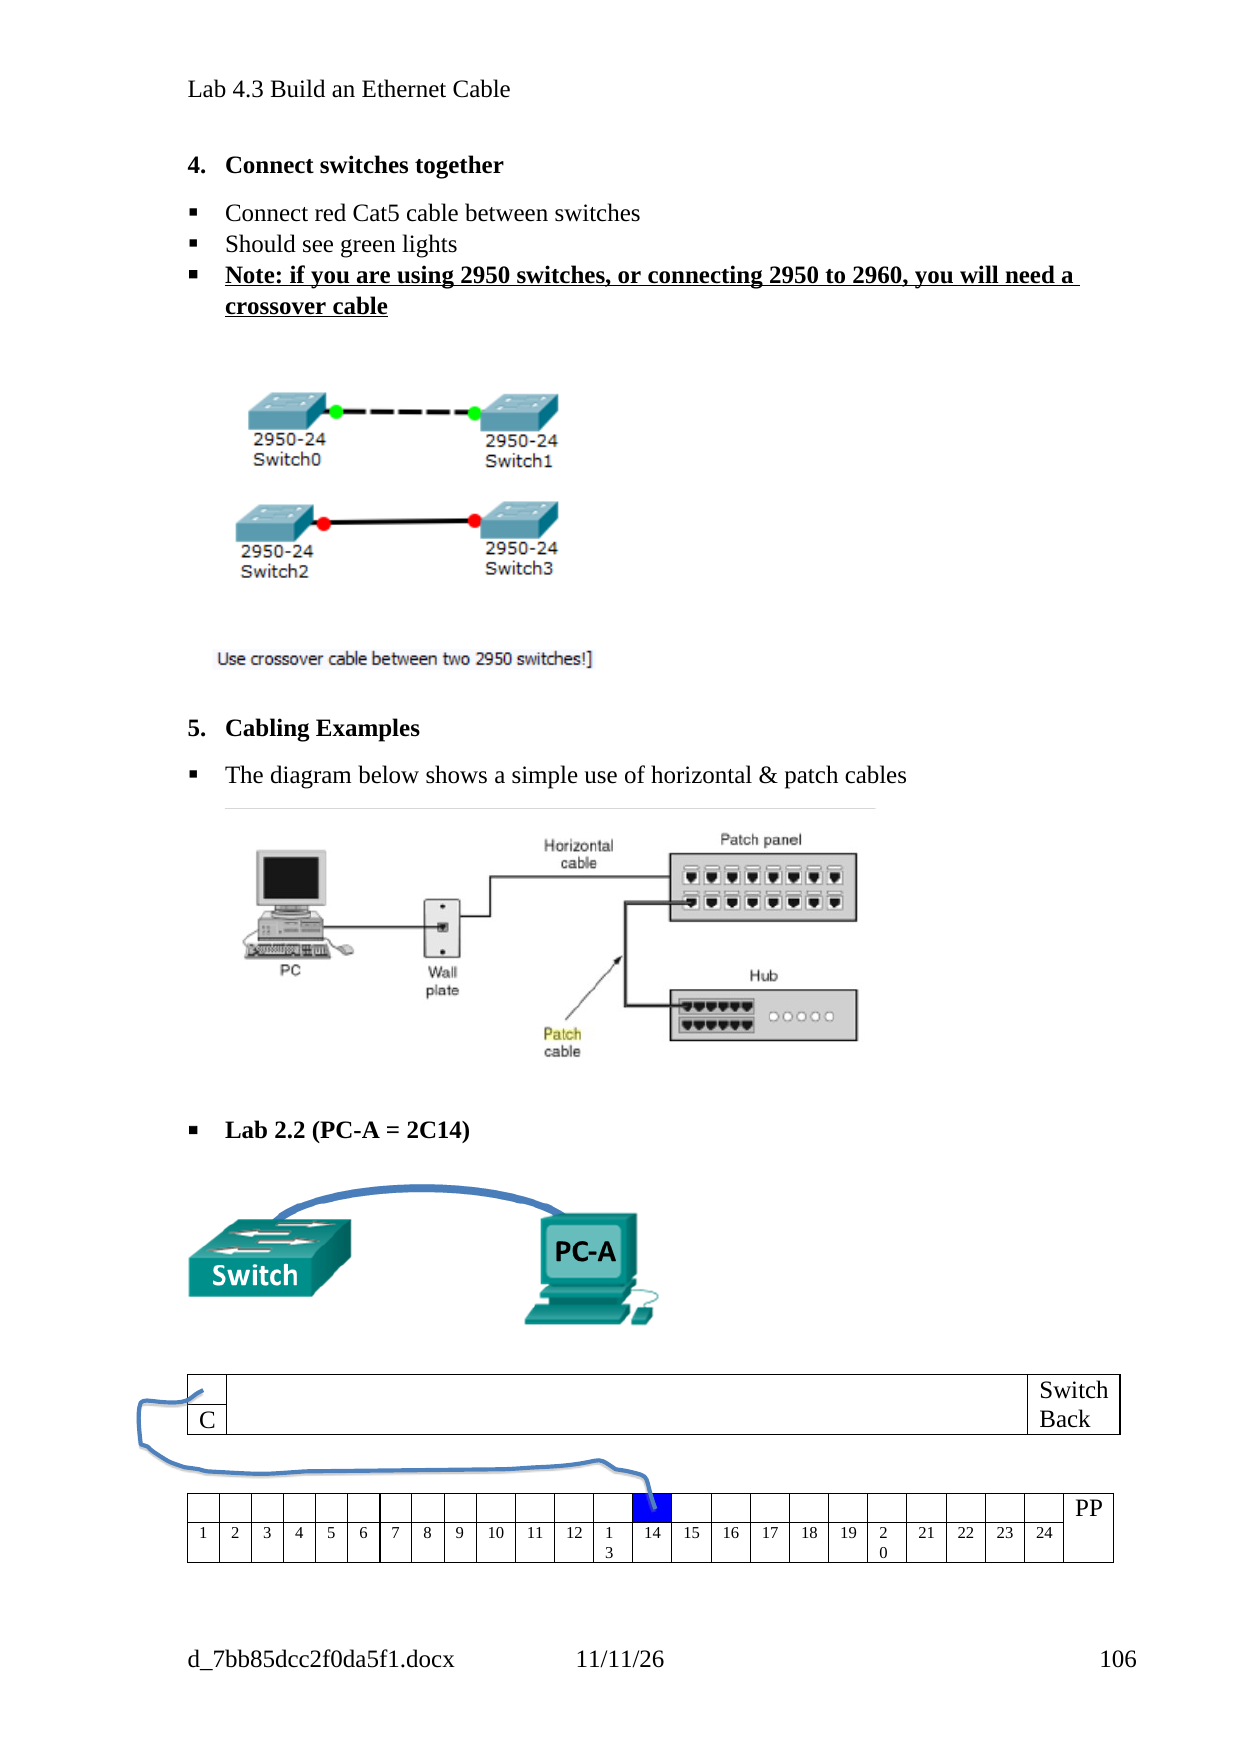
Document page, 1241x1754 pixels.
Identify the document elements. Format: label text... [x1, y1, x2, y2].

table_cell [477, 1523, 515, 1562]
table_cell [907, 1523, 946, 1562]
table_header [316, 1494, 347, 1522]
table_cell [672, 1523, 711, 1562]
list Lab 2.2 (PC-A = 2C14) [187, 1116, 1137, 1144]
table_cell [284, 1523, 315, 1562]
list Cabling Examples [187, 713, 1137, 741]
list Connect red Cat5 cable between switches [187, 198, 1137, 227]
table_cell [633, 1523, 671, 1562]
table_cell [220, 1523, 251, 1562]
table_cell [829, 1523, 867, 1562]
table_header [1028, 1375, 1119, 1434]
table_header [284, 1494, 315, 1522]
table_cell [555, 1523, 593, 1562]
list The diagram below shows a simple use of horizontal & patch cables [187, 761, 1137, 789]
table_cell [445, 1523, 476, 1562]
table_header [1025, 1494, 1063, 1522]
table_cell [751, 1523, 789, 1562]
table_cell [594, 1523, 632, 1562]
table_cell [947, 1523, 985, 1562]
picture [187, 1183, 662, 1328]
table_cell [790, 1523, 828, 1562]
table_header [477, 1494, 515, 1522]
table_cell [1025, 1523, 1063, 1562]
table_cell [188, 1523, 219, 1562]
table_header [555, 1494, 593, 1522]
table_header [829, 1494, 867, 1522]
picture [187, 341, 614, 689]
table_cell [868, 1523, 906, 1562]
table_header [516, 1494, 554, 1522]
picture [224, 808, 912, 1078]
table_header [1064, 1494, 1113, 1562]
list Note: if you are using 2950 switches, or connecting 2950 to 2960, you will need a crossover cable [187, 260, 1137, 320]
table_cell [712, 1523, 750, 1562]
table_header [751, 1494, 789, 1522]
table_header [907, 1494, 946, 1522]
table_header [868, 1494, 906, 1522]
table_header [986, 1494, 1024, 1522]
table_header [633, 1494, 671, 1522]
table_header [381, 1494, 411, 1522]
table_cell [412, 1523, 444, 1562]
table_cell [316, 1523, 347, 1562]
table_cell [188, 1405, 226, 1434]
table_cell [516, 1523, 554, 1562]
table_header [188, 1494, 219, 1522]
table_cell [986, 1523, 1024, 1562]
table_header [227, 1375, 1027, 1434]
list Connect switches together [187, 150, 1137, 179]
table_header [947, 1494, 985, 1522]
list Should see green lights [187, 229, 1137, 258]
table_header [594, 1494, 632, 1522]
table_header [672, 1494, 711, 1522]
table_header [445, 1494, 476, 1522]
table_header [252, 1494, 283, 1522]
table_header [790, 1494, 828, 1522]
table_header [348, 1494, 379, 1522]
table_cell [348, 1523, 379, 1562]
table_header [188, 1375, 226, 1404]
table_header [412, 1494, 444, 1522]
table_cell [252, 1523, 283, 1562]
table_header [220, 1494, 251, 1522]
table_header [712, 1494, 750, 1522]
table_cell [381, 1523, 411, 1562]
